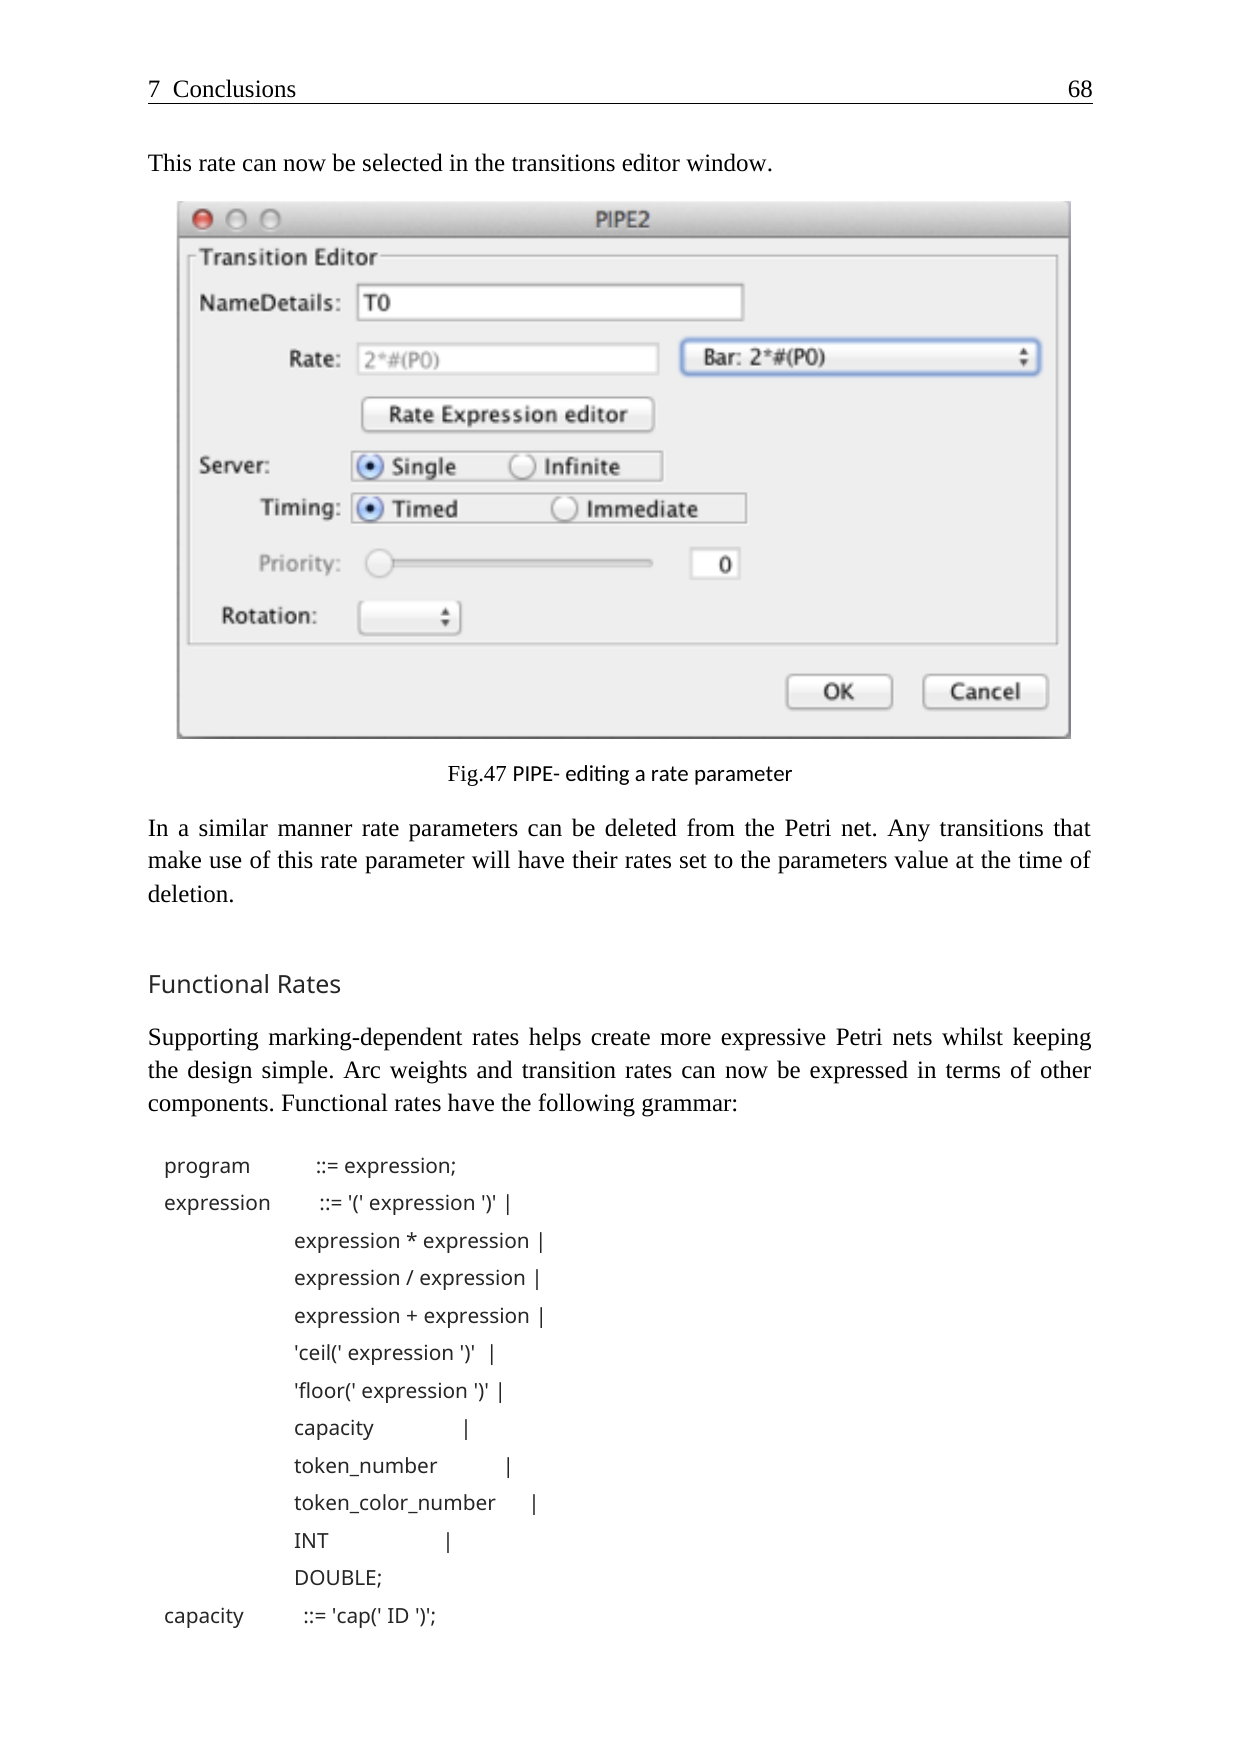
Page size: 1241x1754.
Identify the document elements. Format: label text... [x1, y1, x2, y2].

text expression ::= '(' expression ')' | [148, 1179, 1093, 1217]
text Fig.47 PIPE- editing a rate parameter [148, 759, 1093, 788]
text program ::= expression; [148, 1142, 1093, 1179]
text Supporting marking-dependent rates helps create more expressive Petri nets whilst keeping the design simple. Arc weights and transition rates can now be expressed in terms of other components. Functional rates have the following grammar: [148, 1022, 1093, 1117]
text expression * expression | [148, 1217, 1093, 1254]
text token_number | [148, 1442, 1093, 1479]
text Functional Rates [148, 932, 1093, 1001]
text INT | [148, 1517, 1093, 1554]
text expression / expression | [148, 1254, 1093, 1292]
text capacity | [148, 1404, 1093, 1442]
text In a similar manner rate parameters can be deleted from the Petri net. Any transitions that make use of this rate parameter will have their rates set to the parameters value at the time of deletion. [148, 813, 1093, 907]
text DOUBLE; [148, 1554, 1093, 1592]
text This rate can now be selected in the transitions editor window. [148, 148, 1093, 176]
text token_color_number | [148, 1479, 1093, 1517]
text 'ceil(' expression ')' | [148, 1329, 1093, 1367]
text 'floor(' expression ')' | [148, 1367, 1093, 1404]
text expression + expression | [148, 1292, 1093, 1329]
picture [176, 201, 1071, 739]
text capacity ::= 'cap(' ID ')'; [148, 1592, 1093, 1629]
